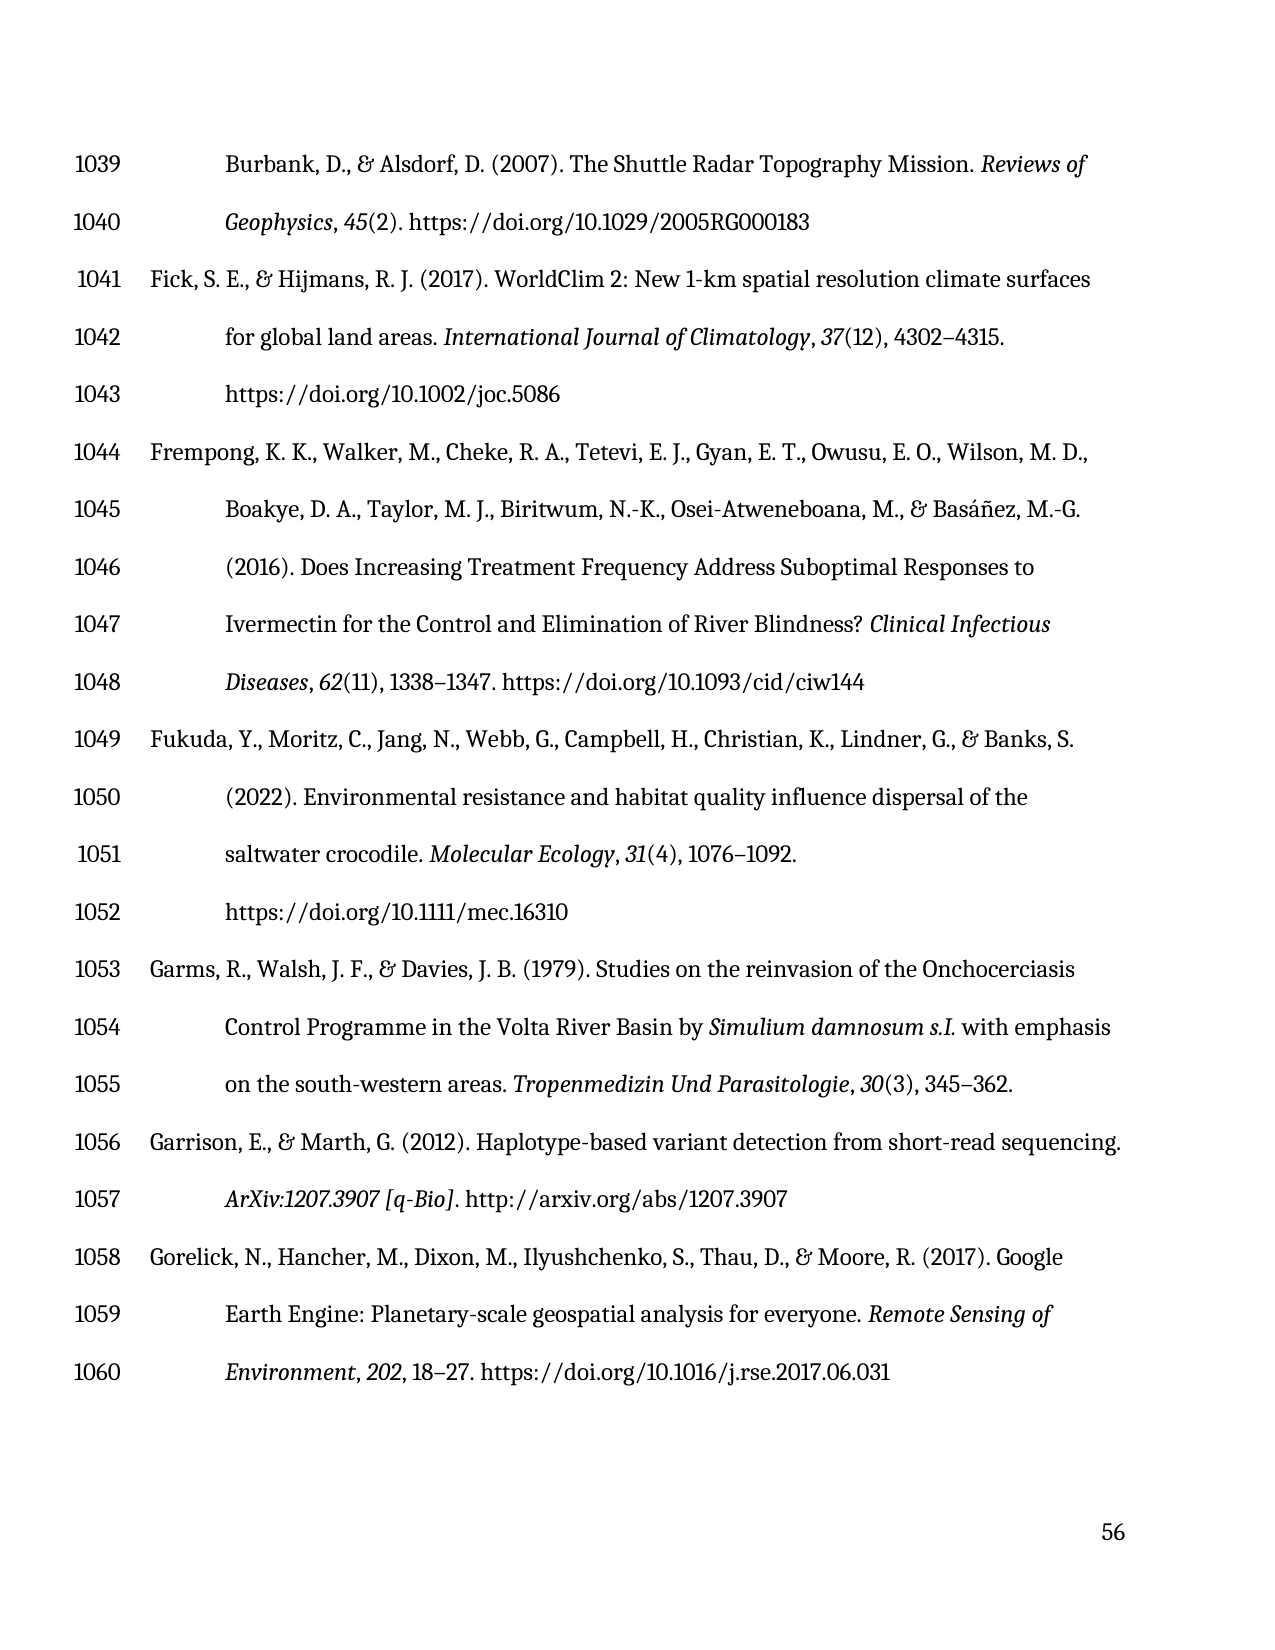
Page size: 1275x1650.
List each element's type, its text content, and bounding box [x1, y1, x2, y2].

text Garrison, E., & Marth, G. (2012). Haplotype-based variant detection from short-read sequencing. ArXiv:1207.3907 [q-Bio]. http://arxiv.org/abs/1207.3907 [150, 1127, 1125, 1214]
text Frempong, K. K., Walker, M., Cheke, R. A., Tetevi, E. J., Gyan, E. T., Owusu, E. O., Wilson, M. D., Boakye, D. A., Taylor, M. J., Biritwum, N.-K., Osei-Atweneboana, M., & Basáñez, M.-G. (2016). Does Increasing Treatment Frequency Address Suboptimal Responses to Ivermectin for the Control and Elimination of River Blindness? Clinical Infectious Diseases, 62(11), 1338–1347. https://doi.org/10.1093/cid/ciw144 [150, 437, 1125, 696]
text Gorelick, N., Hancher, M., Dixon, M., Ilyushchenko, S., Thau, D., & Moore, R. (2017). Google Earth Engine: Planetary-scale geospatial analysis for everyone. Remote Sensing of Environment, 202, 18–27. https://doi.org/10.1016/j.rse.2017.06.031 [150, 1242, 1125, 1386]
text Fukuda, Y., Moritz, C., Jang, N., Webb, G., Campbell, H., Christian, K., Lindner, G., & Banks, S. (2022). Environmental resistance and habitat quality influence dispersal of the saltwater crocodile. Molecular Ecology, 31(4), 1076–1092. https://doi.org/10.1111/mec.16310 [150, 725, 1125, 926]
text Fick, S. E., & Hijmans, R. J. (2017). WorldClim 2: New 1-km spatial resolution climate surfaces for global land areas. International Journal of Climatology, 37(12), 4302–4315. https://doi.org/10.1002/joc.5086 [150, 265, 1125, 409]
text Garms, R., Walsh, J. F., & Davies, J. B. (1979). Studies on the reinvasion of the Onchocerciasis Control Programme in the Volta River Basin by Simulium damnosum s.I. with emphasis on the south-western areas. Tropenmedizin Und Parasitologie, 30(3), 345–362. [150, 955, 1125, 1099]
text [150, 150, 1125, 236]
